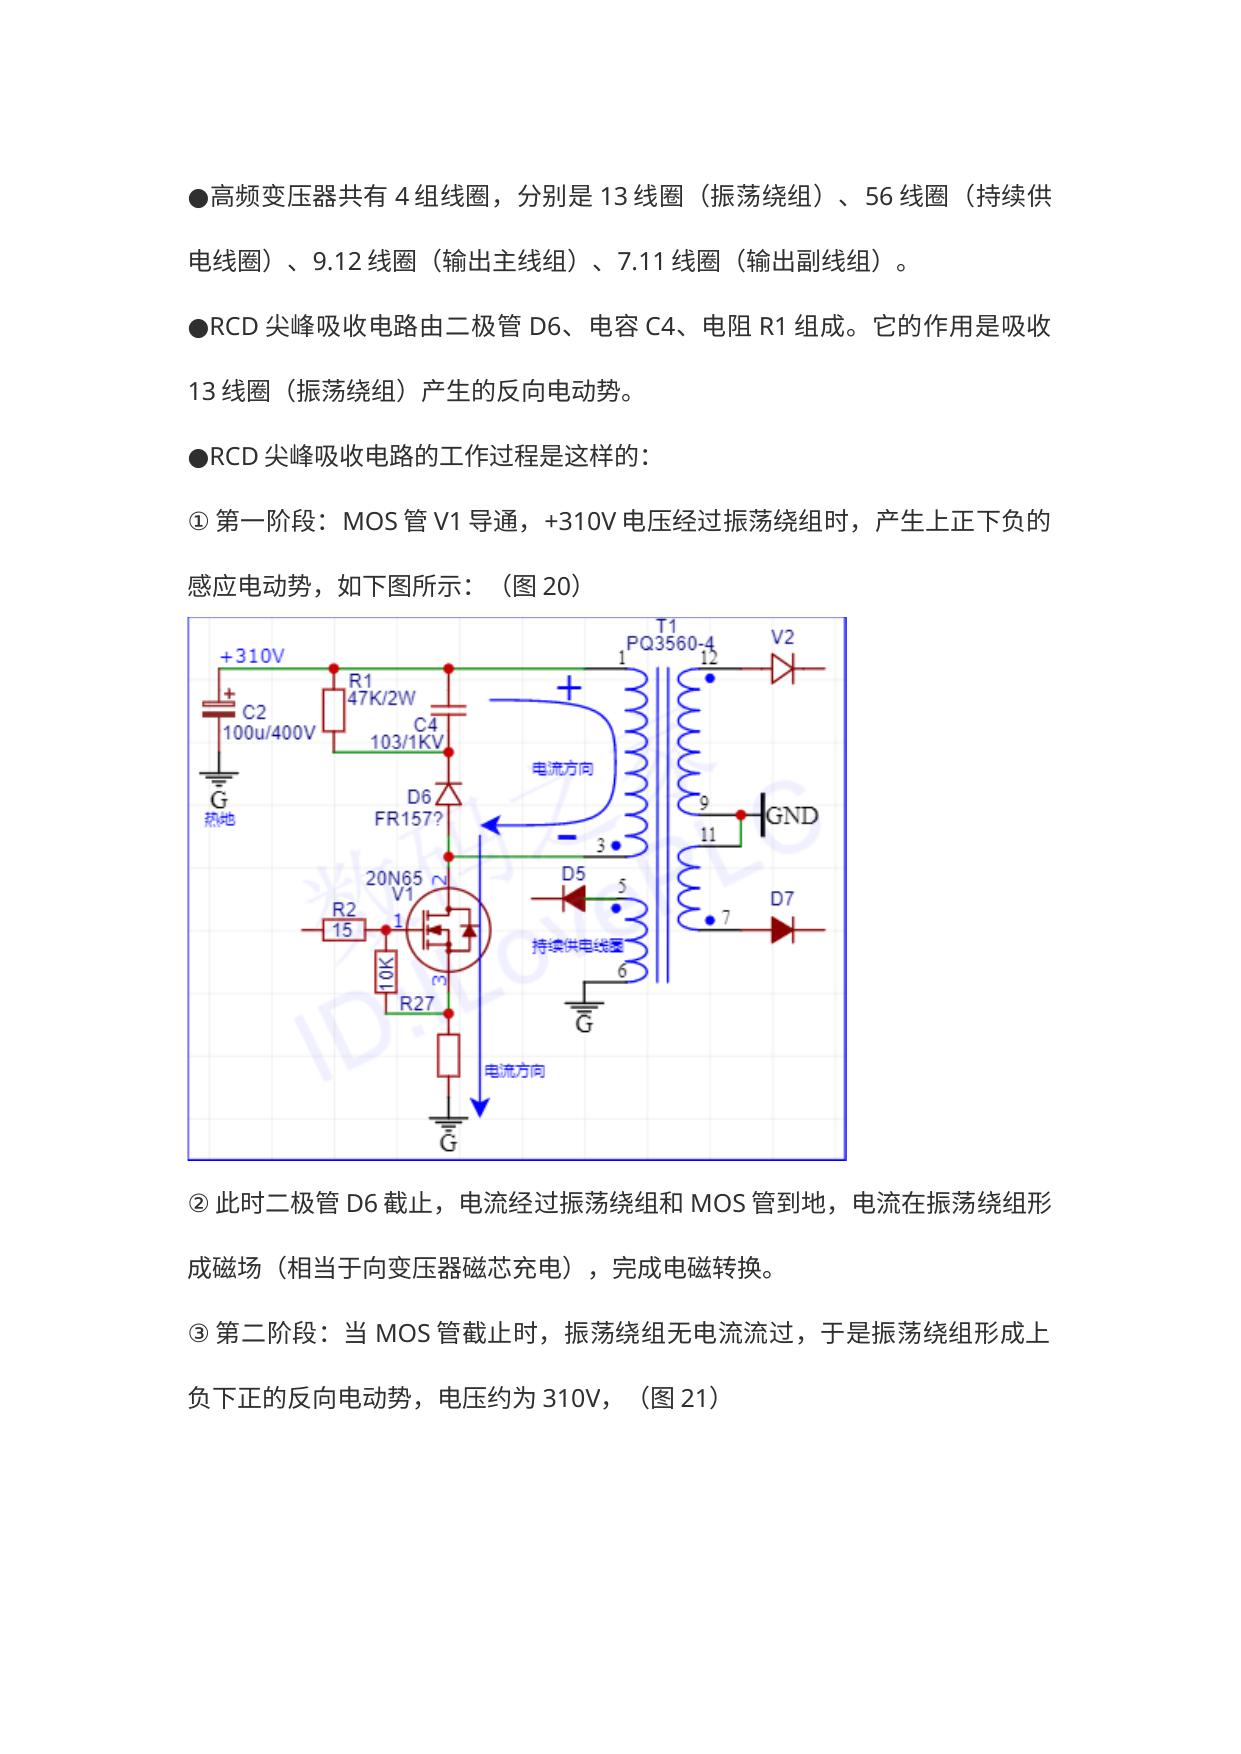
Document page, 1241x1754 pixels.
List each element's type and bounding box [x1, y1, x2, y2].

text [187, 162, 1053, 1429]
picture [187, 617, 847, 1161]
